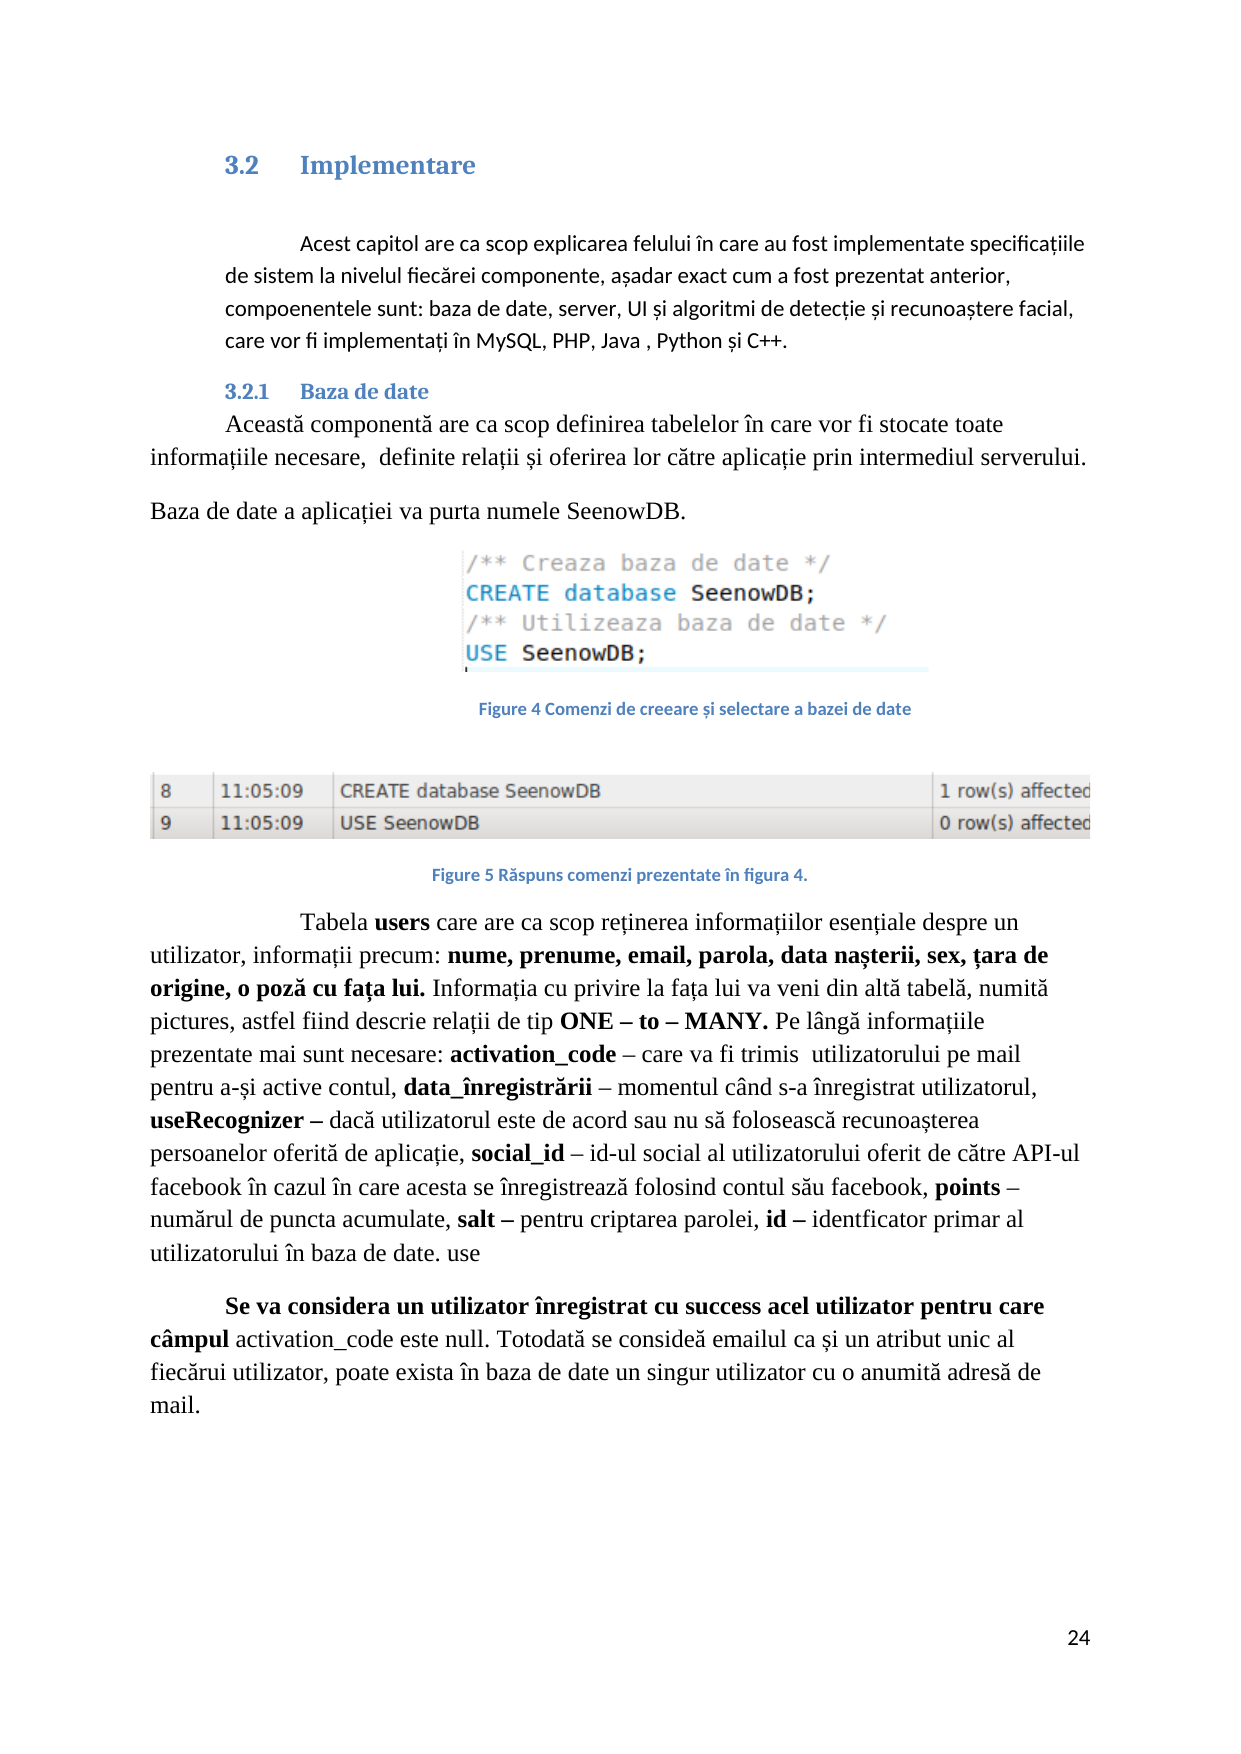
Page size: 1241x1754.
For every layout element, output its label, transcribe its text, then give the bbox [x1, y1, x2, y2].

subtitle 3.2.1 Baza de date [225, 379, 1090, 405]
text Această componentă are ca scop definirea tabelelor în care vor fi stocate toate informațiile necesare, definite relații și oferirea lor către aplicație prin intermediul serverului. [150, 409, 1090, 471]
text Se va considera un utilizator înregistrat cu success acel utilizator pentru care câmpul activation_code este null. Totodată se consideă emailul ca și un atribut unic al fiecărui utilizator, poate exista în baza de date un singur utilizator cu o anumită adresă de mail. [150, 1291, 1090, 1419]
text Figure 5 Răspuns comenzi prezentate în figura 4. [150, 864, 1090, 887]
picture [461, 550, 929, 672]
text Figure 4 Comenzi de creeare și selectare a bazei de date [225, 697, 1090, 720]
text Baza de date a aplicației va purta numele SeenowDB. [150, 496, 1090, 525]
picture [150, 772, 1091, 839]
text Tabela users care are ca scop reținerea informațiilor esențiale despre un utilizator, informații precum: nume, prenume, email, parola, data nașterii, sex, țara de origine, o poză cu fața lui. Informația cu privire la fața lui va veni din altă tabelă, numită pictures, astfel fiind descrie relații de tip ONE – to – MANY. Pe lângă informațiile prezentate mai sunt necesare: activation_code – care va fi trimis utilizatorului pe mail pentru a-și active contul, data_înregistrării – momentul când s-a înregistrat utilizatorul, useRecognizer – dacă utilizatorul este de acord sau nu să folosească recunoașterea persoanelor oferită de aplicație, social_id – id-ul social al utilizatorului oferit de către API-ul facebook în cazul în care acesta se înregistrează folosind contul său facebook, points – numărul de puncta acumulate, salt – pentru criptarea parolei, id – identficator primar al utilizatorului în baza de date. use [150, 907, 1090, 1266]
text Acest capitol are ca scop explicarea felului în care au fost implementate specificațiile de sistem la nivelul fiecărei componente, așadar exact cum a fost prezentat anterior, compoenentele sunt: baza de date, server, UI și algoritmi de detecție și recunoaștere facial, care vor fi implementați în MySQL, PHP, Java , Python și C++. [225, 229, 1090, 354]
subtitle Implementare [225, 150, 1090, 181]
